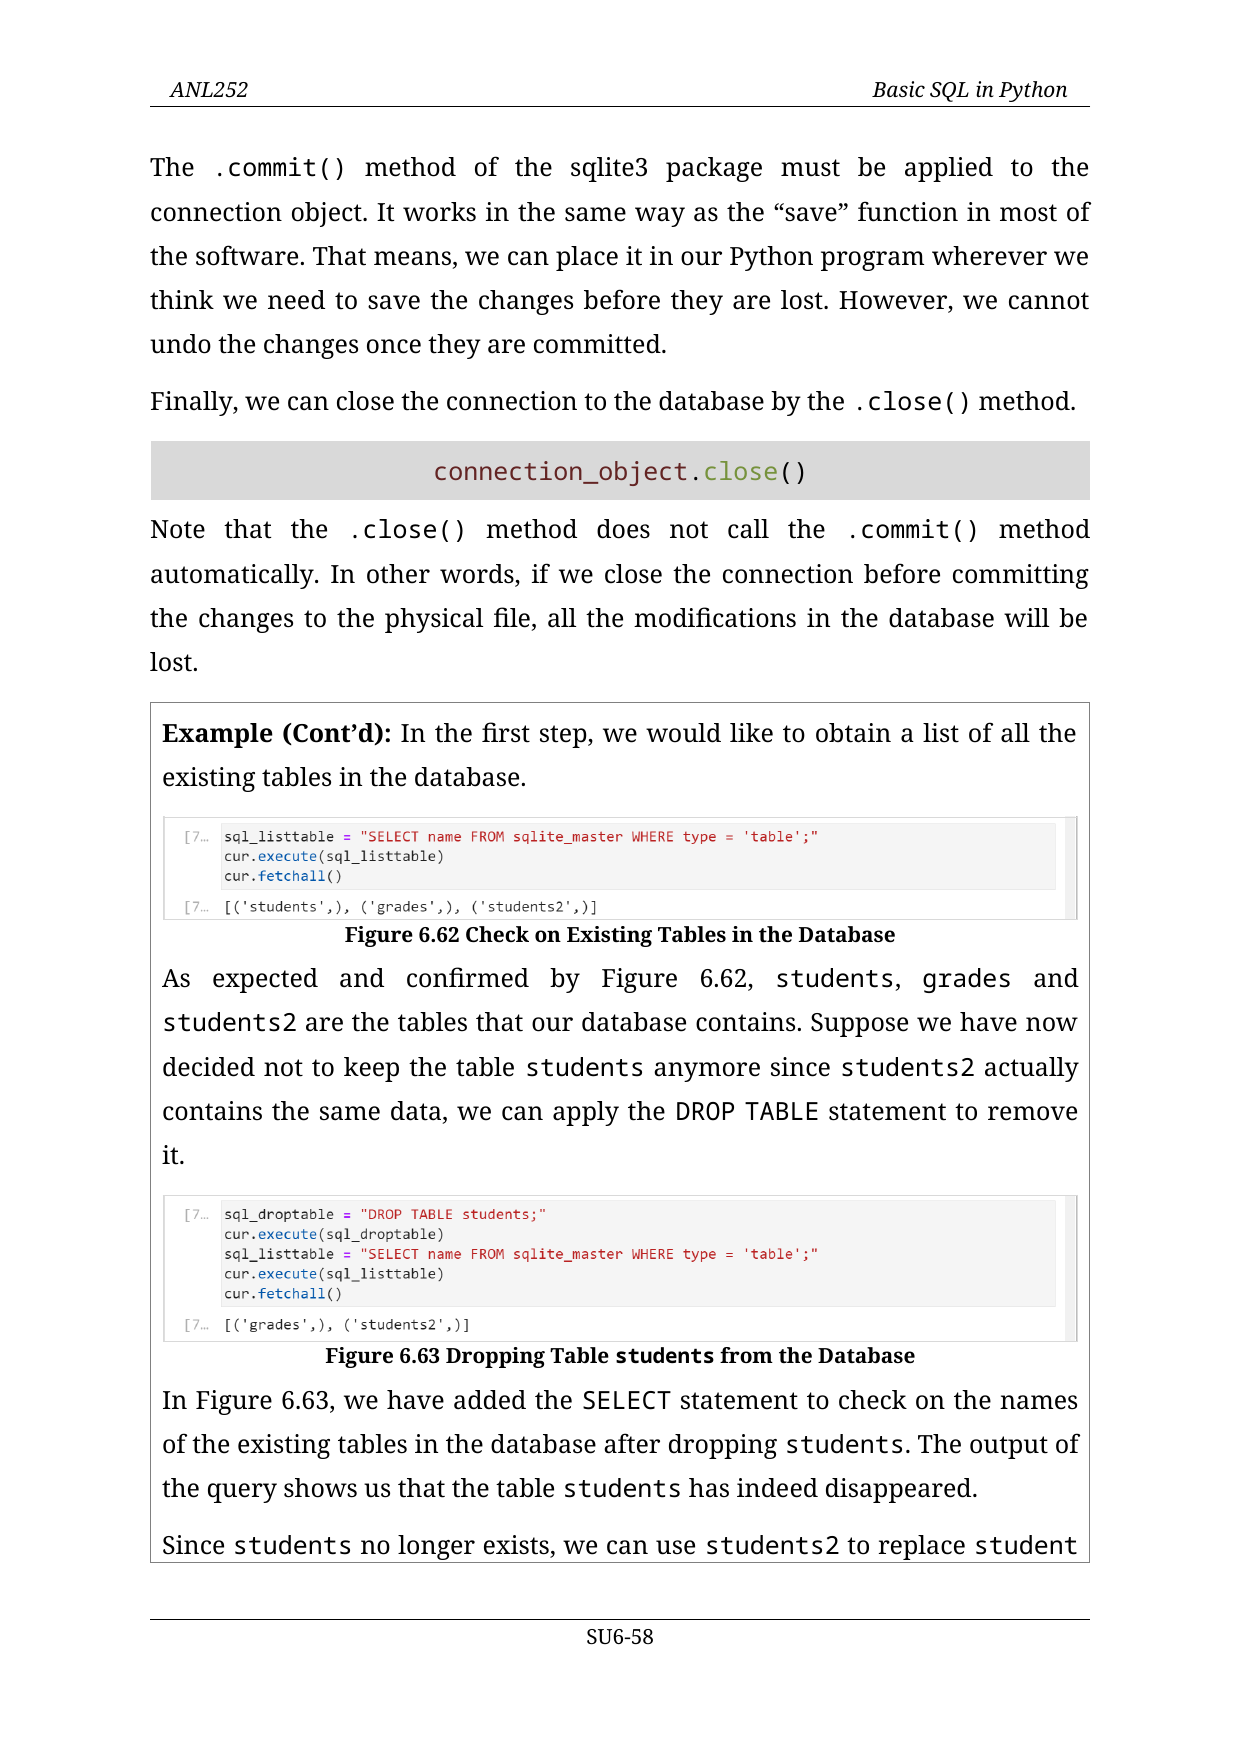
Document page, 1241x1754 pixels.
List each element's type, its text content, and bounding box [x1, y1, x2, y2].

picture [164, 1196, 1077, 1341]
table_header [151, 703, 1089, 1562]
text Note that the .close() method does not call the .commit() method automatically. In other words, if we close the connection before committing the changes to the physical file, all the modifications in the database will be lost. [150, 512, 1090, 679]
table_header connection_object.close() [151, 441, 1090, 500]
text Finally, we can close the connection to the database by the .close() method. [150, 384, 1090, 418]
picture [164, 818, 1077, 919]
text The .commit() method of the sqlite3 package must be applied to the connection object. It works in the same way as the “save” function in most of the software. That means, we can place it in our Python program wherever we think we need to save the changes before they are lost. However, we cannot undo the changes once they are committed. [150, 150, 1090, 361]
